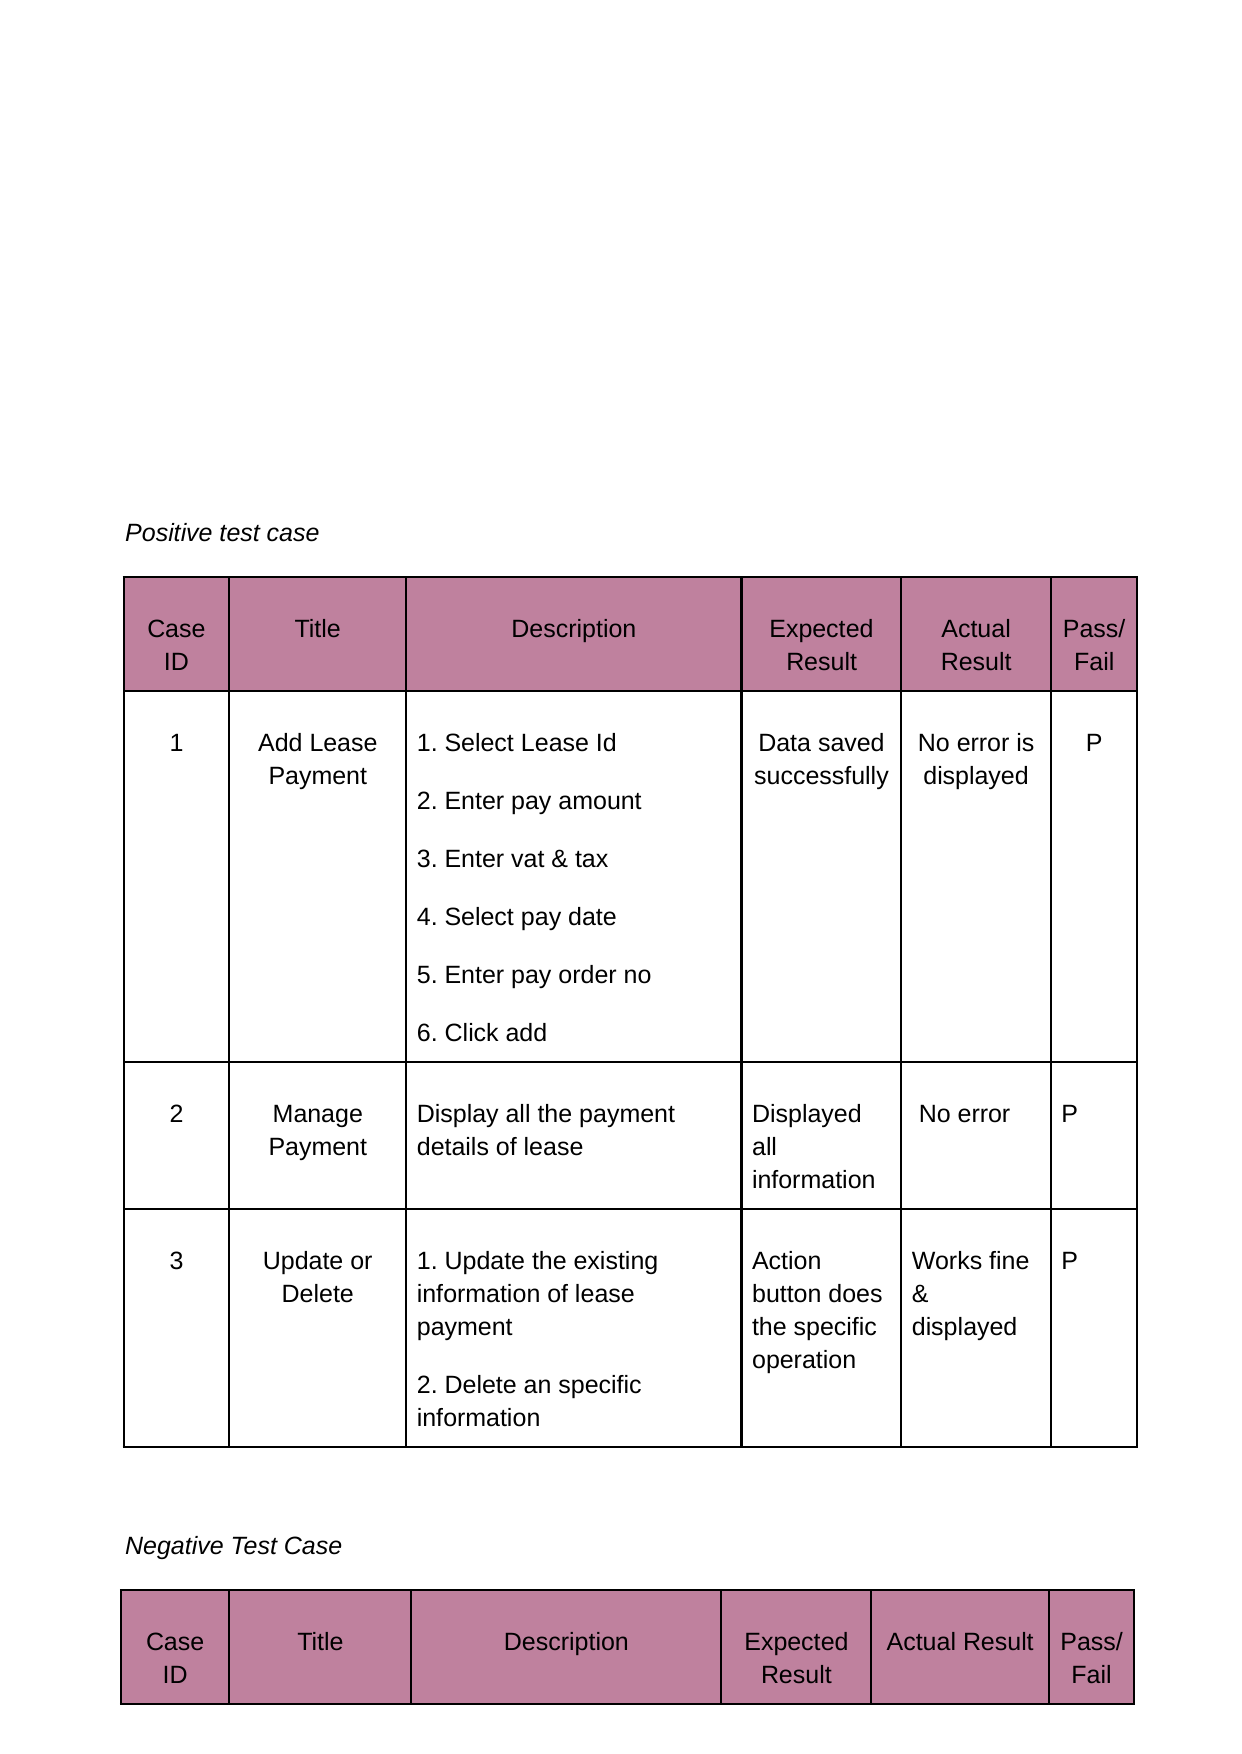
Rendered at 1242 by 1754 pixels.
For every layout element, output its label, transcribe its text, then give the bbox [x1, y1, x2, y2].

table_header Title [230, 1591, 410, 1703]
text Positive test case [125, 518, 1119, 547]
table_cell Displayed all information [743, 1063, 900, 1208]
table_header Description [407, 578, 740, 690]
table_cell 2 [125, 1063, 228, 1208]
table_cell Update or Delete [230, 1210, 405, 1446]
table_cell 1 [125, 692, 228, 1061]
table_cell Manage Payment [230, 1063, 405, 1208]
table_cell No error is displayed [902, 692, 1050, 1061]
table_cell P [1052, 1063, 1136, 1208]
table_cell Display all the payment details of lease [407, 1063, 740, 1208]
table_header Case ID [125, 578, 228, 690]
table_cell P [1052, 1210, 1136, 1446]
table_header Pass/Fail [1050, 1591, 1133, 1703]
table_header Actual Result [872, 1591, 1048, 1703]
table_header Case ID [122, 1591, 228, 1703]
table_cell 3 [125, 1210, 228, 1446]
table_cell Data saved successfully [743, 692, 900, 1061]
table_header Title [230, 578, 405, 690]
table_cell P [1052, 692, 1136, 1061]
table_header Pass/Fail [1052, 578, 1136, 690]
table_cell Action button does the specific operation [743, 1210, 900, 1446]
text Negative Test Case [125, 1531, 1119, 1560]
table_cell 1. Update the existing information of lease payment 2. Delete an specific information [407, 1210, 740, 1446]
table_header Expected Result [743, 578, 900, 690]
table_cell Add Lease Payment [230, 692, 405, 1061]
table_cell Works fine & displayed [902, 1210, 1050, 1446]
table_header Expected Result [722, 1591, 870, 1703]
table_header Description [412, 1591, 720, 1703]
table_header Actual Result [902, 578, 1050, 690]
table_cell 1. Select Lease Id 2. Enter pay amount 3. Enter vat & tax 4. Select pay date 5. Enter pay order no 6. Click add [407, 692, 740, 1061]
table_cell No error [902, 1063, 1050, 1208]
